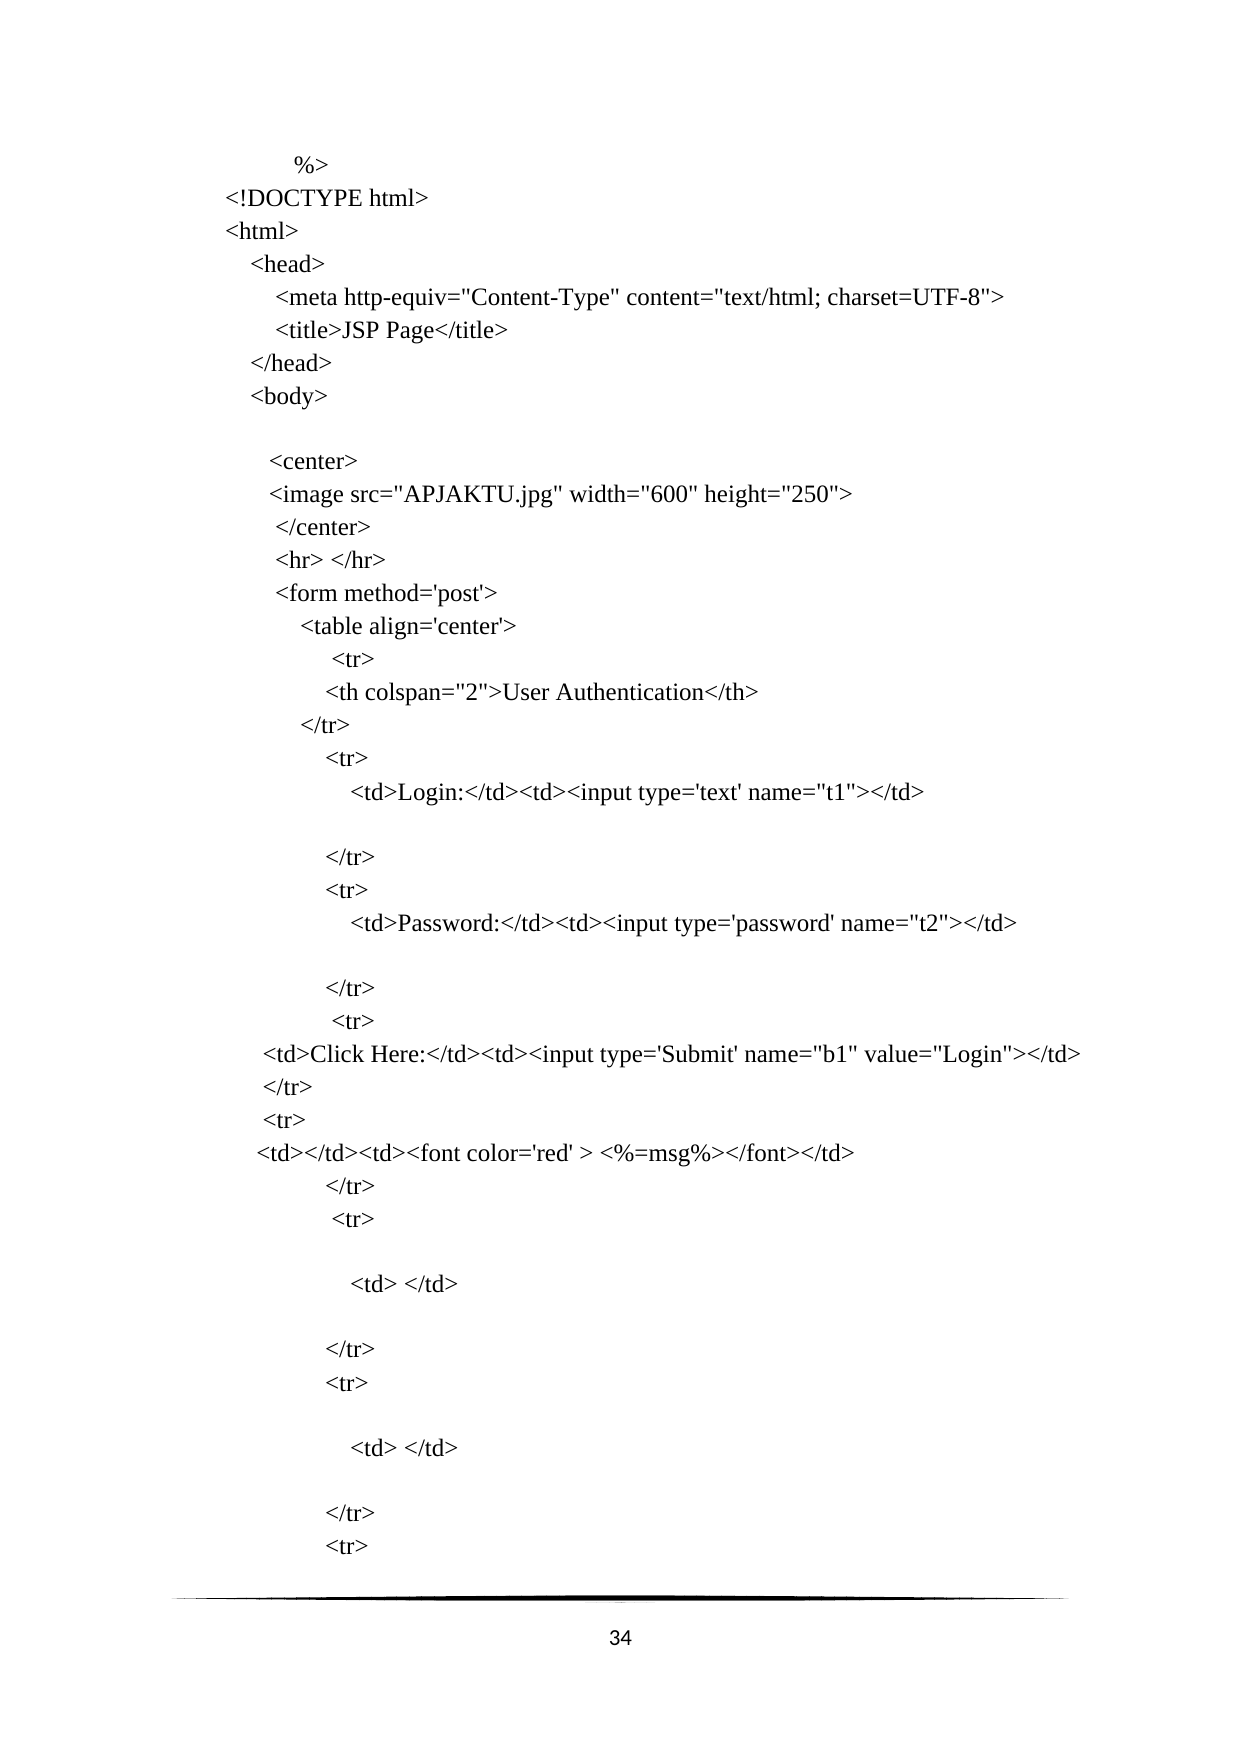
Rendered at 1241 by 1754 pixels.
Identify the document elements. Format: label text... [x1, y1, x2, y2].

list </tr> [225, 842, 1090, 871]
list <hr> </hr> [225, 545, 1090, 574]
list <!DOCTYPE html> [225, 183, 1090, 212]
list <tr> [225, 1105, 1090, 1134]
list </tr> [225, 1334, 1090, 1363]
list <tr> [225, 644, 1090, 673]
list <tr> [225, 743, 1090, 772]
list <tr> [225, 875, 1090, 903]
list <td>Password:</td><td><input type='password' name="t2"></td> [225, 908, 1090, 937]
list <html> [225, 216, 1090, 245]
list <table align='center'> [225, 611, 1090, 640]
list </tr> [225, 1498, 1090, 1527]
list </tr> [225, 1171, 1090, 1200]
list <td> </td> [225, 1269, 1090, 1298]
list </tr> [225, 973, 1090, 1002]
list <td>Click Here:</td><td><input type='Submit' name="b1" value="Login"></td> [225, 1039, 1090, 1068]
list <title>JSP Page</title> [225, 315, 1090, 344]
list </tr> [225, 711, 1090, 739]
picture [171, 1594, 1069, 1603]
list <form method='post'> [225, 578, 1090, 607]
list <tr> [225, 1006, 1090, 1035]
list <head> [225, 249, 1090, 278]
list <td>Login:</td><td><input type='text' name="t1"></td> [225, 777, 1090, 805]
list <image src="APJAKTU.jpg" width="600" height="250"> [225, 479, 1090, 508]
list </head> [225, 348, 1090, 377]
list <td> </td> [225, 1433, 1090, 1462]
list <center> [225, 446, 1090, 475]
list </center> [225, 512, 1090, 541]
list <body> [225, 381, 1090, 410]
list <tr> [225, 1368, 1090, 1396]
list <td></td><td><font color='red' > <%=msg%></font></td> [225, 1138, 1090, 1167]
list <meta http-equiv="Content-Type" content="text/html; charset=UTF-8"> [225, 282, 1090, 311]
list <tr> [225, 1204, 1090, 1233]
list <tr> [225, 1531, 1090, 1560]
list %> [225, 150, 1090, 179]
list </tr> [225, 1072, 1090, 1101]
list <th colspan="2">User Authentication</th> [225, 677, 1090, 706]
